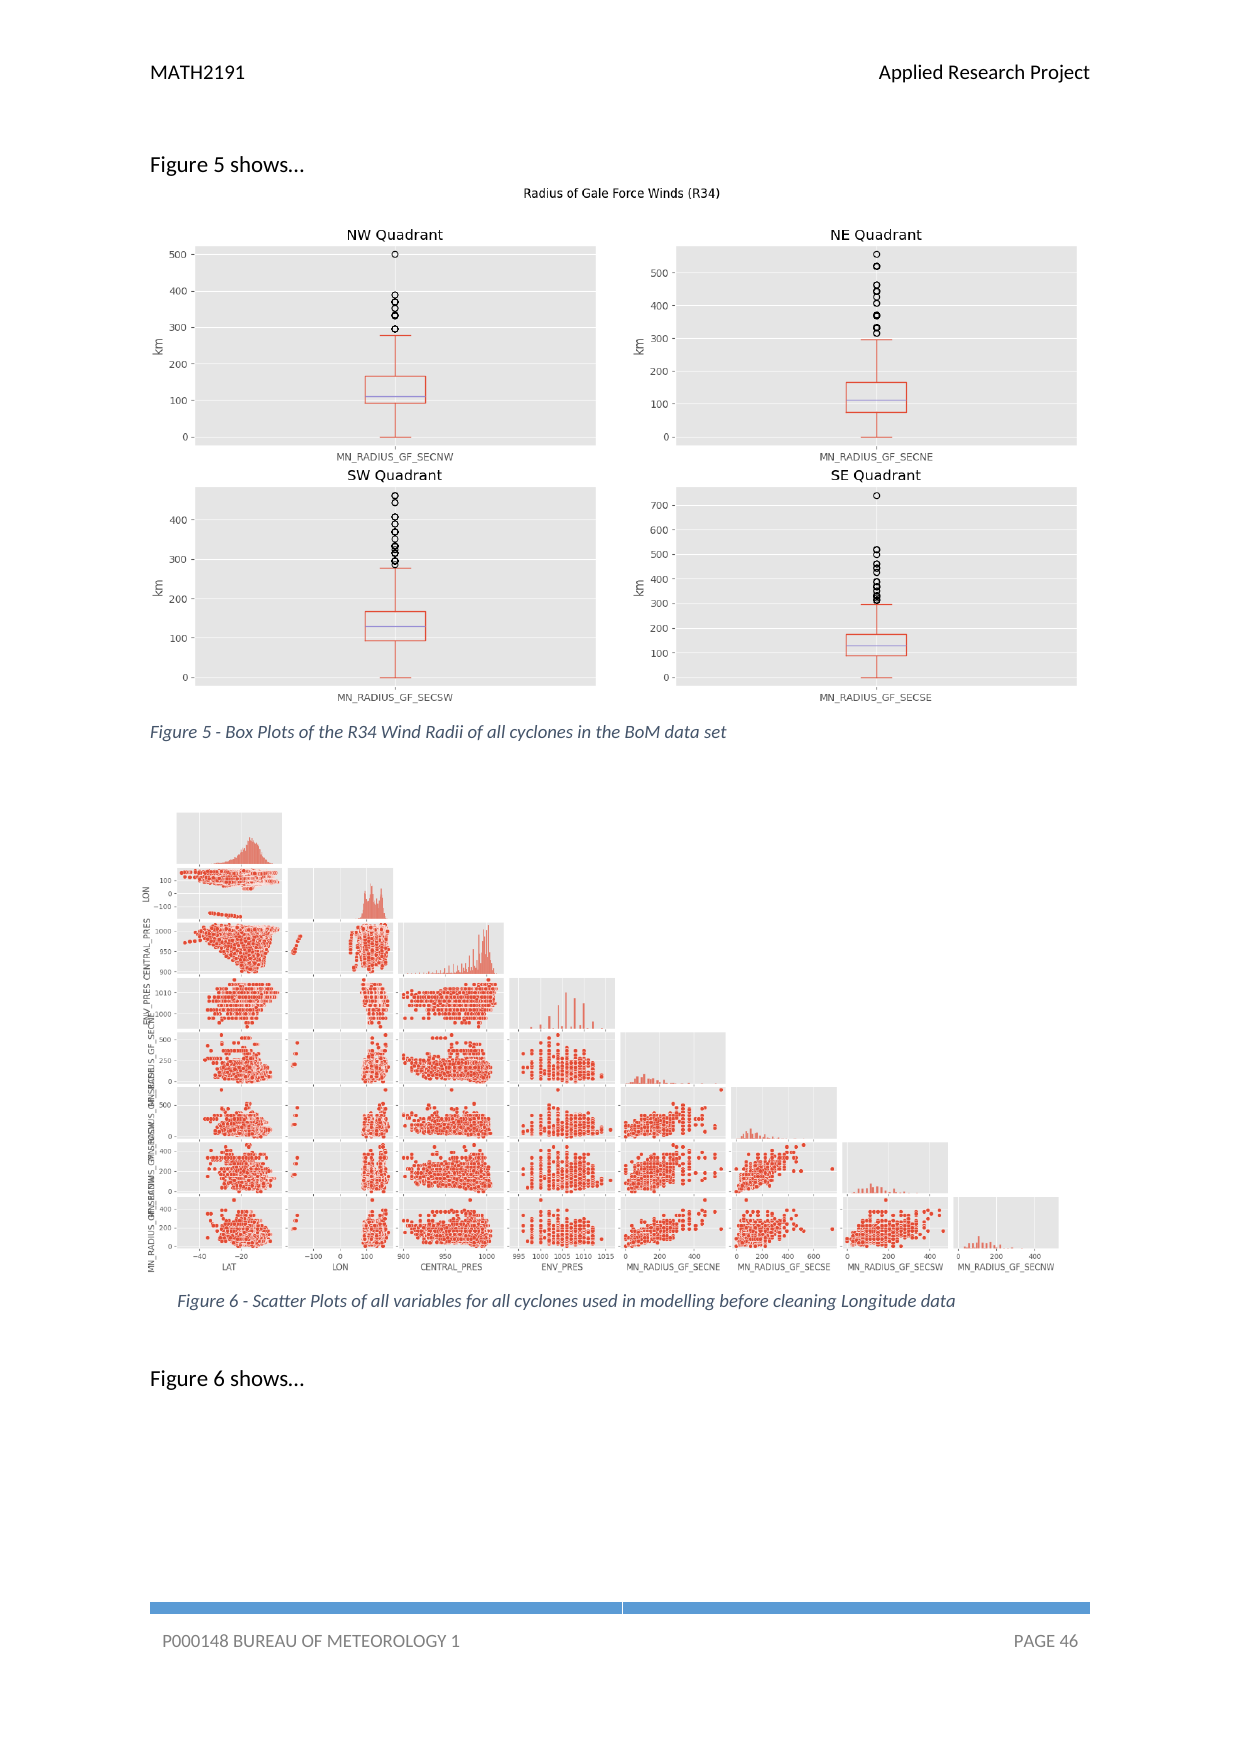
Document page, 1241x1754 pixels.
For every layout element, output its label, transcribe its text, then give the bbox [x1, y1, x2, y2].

picture [149, 181, 1082, 710]
text Figure 5 shows… [150, 150, 1090, 178]
picture [130, 806, 1071, 1281]
